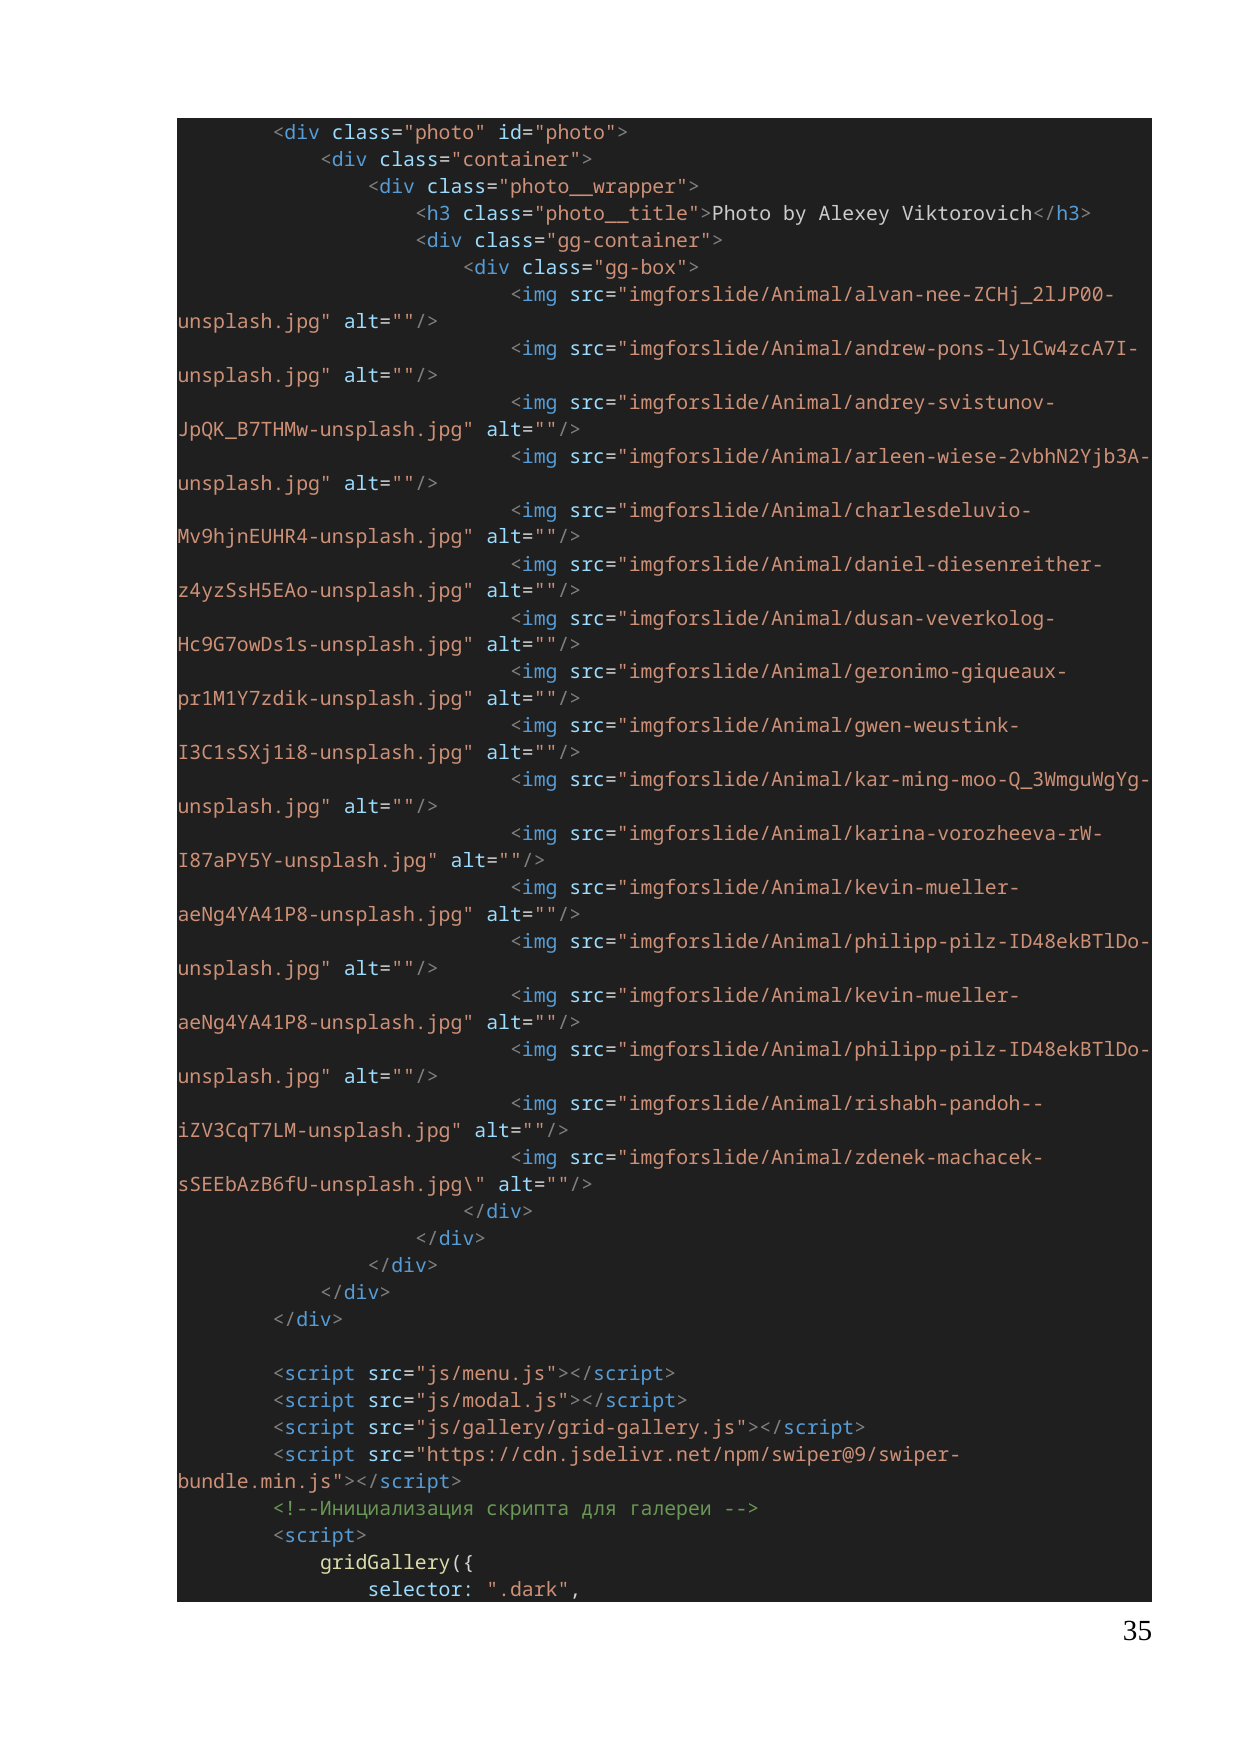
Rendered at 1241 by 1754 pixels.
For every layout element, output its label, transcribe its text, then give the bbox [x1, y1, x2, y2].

text <img src="imgforslide/Animal/philipp-pilz-ID48ekBTlDo-unsplash.jpg" alt=""/> [177, 1035, 1152, 1089]
text <!--Инициализация скрипта для галереи --> [177, 1494, 1152, 1521]
text <div class="photo" id="photo"> [177, 118, 1152, 145]
text <img src="imgforslide/Animal/rishabh-pandoh--iZV3CqT7LM-unsplash.jpg" alt=""/> [177, 1089, 1152, 1143]
text </div> [177, 1305, 1152, 1332]
text <img src="imgforslide/Animal/andrew-pons-lylCw4zcA7I-unsplash.jpg" alt=""/> [177, 334, 1152, 388]
text <script src="js/gallery/grid-gallery.js"></script> [177, 1413, 1152, 1440]
text <script src="js/menu.js"></script> [177, 1359, 1152, 1386]
text <img src="imgforslide/Animal/andrey-svistunov-JpQK_B7THMw-unsplash.jpg" alt=""/> [177, 388, 1152, 442]
text <div class="container"> [177, 145, 1152, 172]
text <script src="js/modal.js"></script> [177, 1386, 1152, 1413]
text <div class="gg-container"> [177, 226, 1152, 253]
text </div> [177, 1251, 1152, 1278]
text <img src="imgforslide/Animal/charlesdeluvio-Mv9hjnEUHR4-unsplash.jpg" alt=""/> [177, 496, 1152, 550]
text selector: ".dark", [177, 1575, 1152, 1602]
text <div class="photo__wrapper"> [177, 172, 1152, 199]
text <img src="imgforslide/Animal/kevin-mueller-aeNg4YA41P8-unsplash.jpg" alt=""/> [177, 981, 1152, 1035]
text <img src="imgforslide/Animal/gwen-weustink-I3C1sSXj1i8-unsplash.jpg" alt=""/> [177, 712, 1152, 766]
text <h3 class="photo__title">Photo by Alexey Viktorovich</h3> [177, 199, 1152, 226]
text <img src="imgforslide/Animal/geronimo-giqueaux-pr1M1Y7zdik-unsplash.jpg" alt=""/> [177, 658, 1152, 712]
text <img src="imgforslide/Animal/kevin-mueller-aeNg4YA41P8-unsplash.jpg" alt=""/> [177, 873, 1152, 927]
text <img src="imgforslide/Animal/philipp-pilz-ID48ekBTlDo-unsplash.jpg" alt=""/> [177, 927, 1152, 981]
text gridGallery({ [177, 1548, 1152, 1575]
text <img src="imgforslide/Animal/dusan-veverkolog-Hc9G7owDs1s-unsplash.jpg" alt=""/> [177, 604, 1152, 658]
text </div> [177, 1197, 1152, 1224]
text <img src="imgforslide/Animal/daniel-diesenreither-z4yzSsH5EAo-unsplash.jpg" alt=""/> [177, 550, 1152, 604]
text <img src="imgforslide/Animal/kar-ming-moo-Q_3WmguWgYg-unsplash.jpg" alt=""/> [177, 766, 1152, 819]
text </div> [177, 1278, 1152, 1305]
text <img src="imgforslide/Animal/alvan-nee-ZCHj_2lJP00-unsplash.jpg" alt=""/> [177, 280, 1152, 334]
text <script src="https://cdn.jsdelivr.net/npm/swiper@9/swiper-bundle.min.js"></script> [177, 1440, 1152, 1494]
text <img src="imgforslide/Animal/arleen-wiese-2vbhN2Yjb3A-unsplash.jpg" alt=""/> [177, 442, 1152, 496]
text <img src="imgforslide/Animal/zdenek-machacek-sSEEbAzB6fU-unsplash.jpg\" alt=""/> [177, 1143, 1152, 1197]
text <img src="imgforslide/Animal/karina-vorozheeva-rW-I87aPY5Y-unsplash.jpg" alt=""/> [177, 819, 1152, 873]
text <script> [177, 1521, 1152, 1548]
text <div class="gg-box"> [177, 253, 1152, 280]
text </div> [177, 1224, 1152, 1251]
